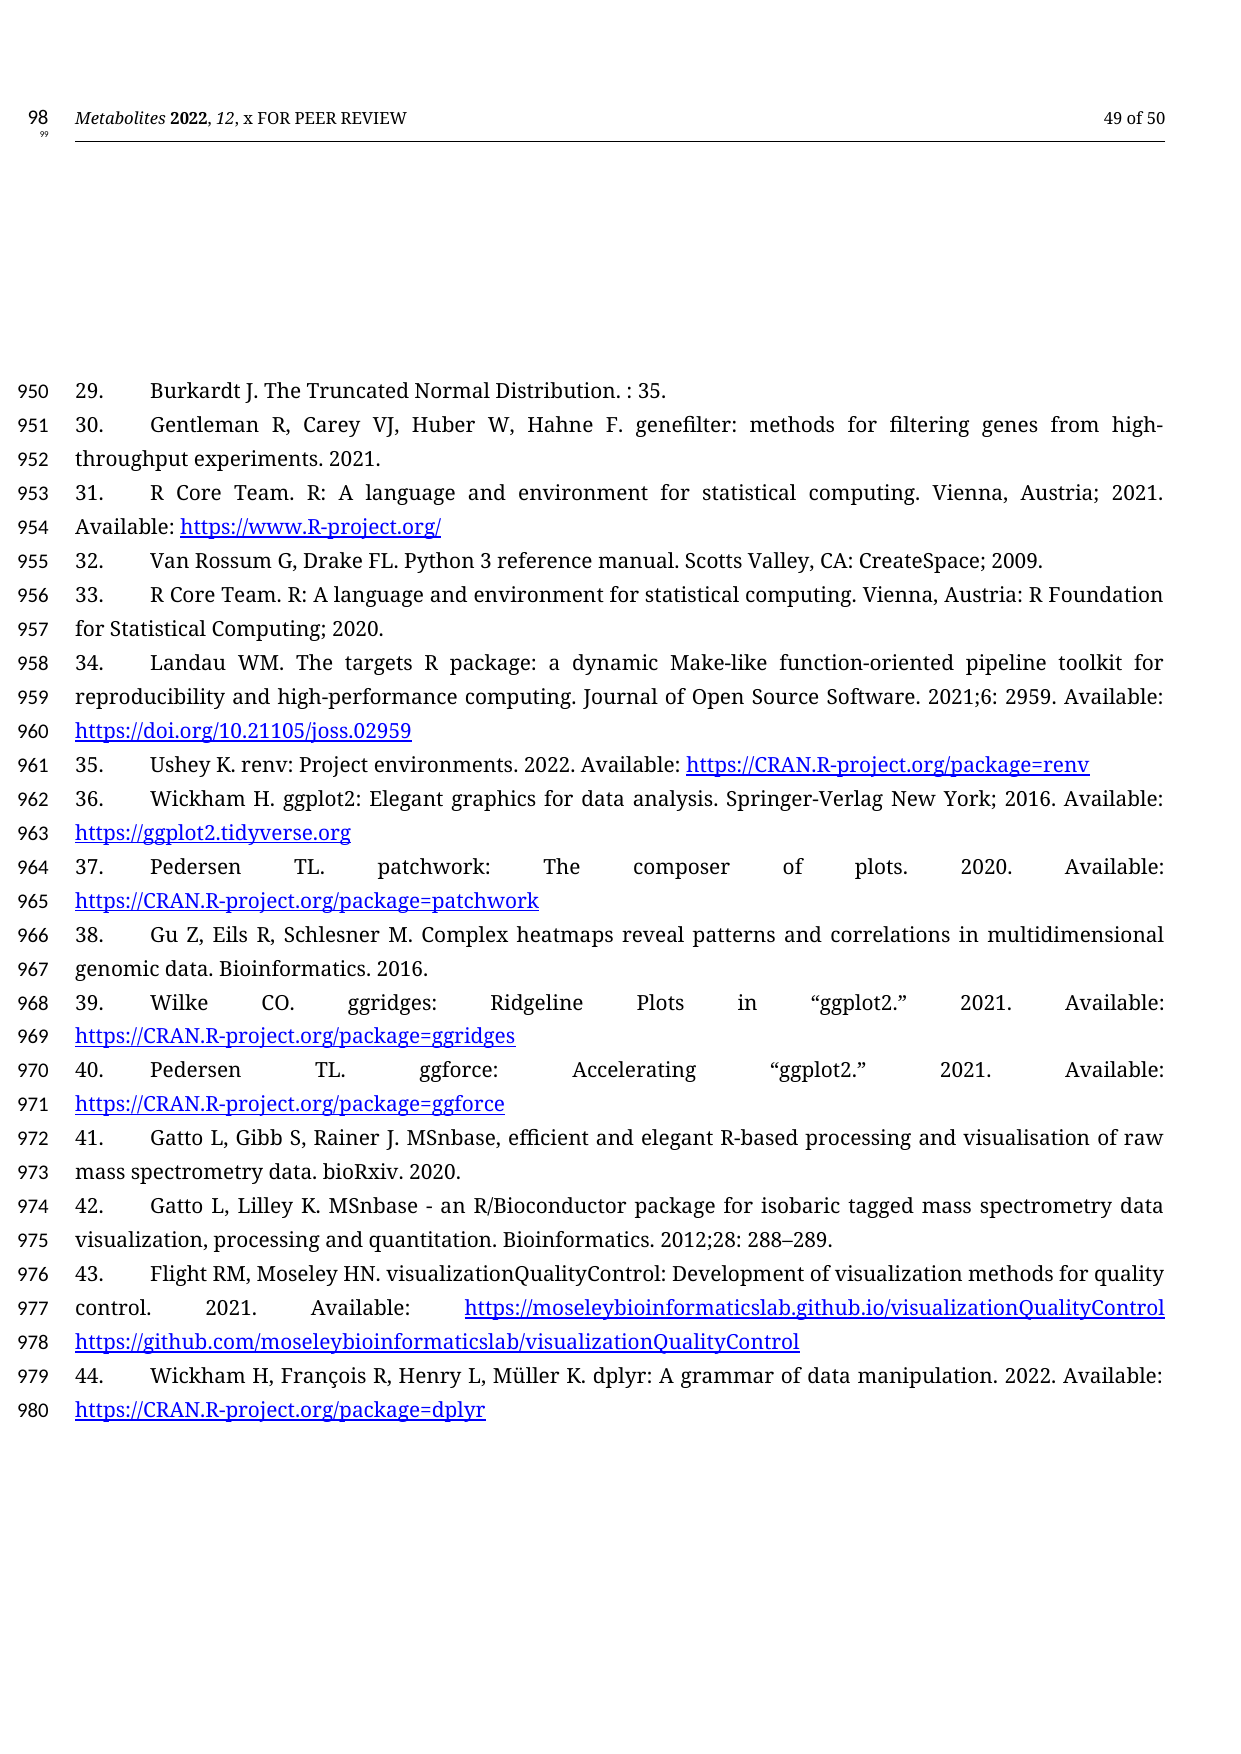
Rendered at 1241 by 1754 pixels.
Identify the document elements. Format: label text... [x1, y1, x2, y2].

text 41. Gatto L, Gibb S, Rainer J. MSnbase, efficient and elegant R-based processing and visualisation of raw mass spectrometry data. bioRxiv. 2020. [75, 1121, 1165, 1189]
text 30. Gentleman R, Carey VJ, Huber W, Hahne F. genefilter: methods for filtering genes from high-throughput experiments. 2021. [75, 408, 1165, 476]
text 31. R Core Team. R: A language and environment for statistical computing. Vienna, Austria; 2021. Available: https://www.R-project.org/ [75, 476, 1165, 543]
text 29. Burkardt J. The Truncated Normal Distribution. : 35. [75, 374, 1165, 408]
text 44. Wickham H, François R, Henry L, Müller K. dplyr: A grammar of data manipulation. 2022. Available: https://CRAN.R-project.org/package=dplyr [75, 1358, 1165, 1426]
text 37. Pedersen TL. patchwork: The composer of plots. 2020. Available: https://CRAN.R-project.org/package=patchwork [75, 849, 1165, 917]
text 34. Landau WM. The targets R package: a dynamic Make-like function-oriented pipeline toolkit for reproducibility and high-performance computing. Journal of Open Source Software. 2021;6: 2959. Available: https://doi.org/10.21105/joss.02959 [75, 645, 1165, 747]
text 36. Wickham H. ggplot2: Elegant graphics for data analysis. Springer-Verlag New York; 2016. Available: https://ggplot2.tidyverse.org [75, 781, 1165, 849]
text 38. Gu Z, Eils R, Schlesner M. Complex heatmaps reveal patterns and correlations in multidimensional genomic data. Bioinformatics. 2016. [75, 917, 1165, 985]
text 35. Ushey K. renv: Project environments. 2022. Available: https://CRAN.R-project.org/package=renv [75, 747, 1165, 781]
text 42. Gatto L, Lilley K. MSnbase - an R/Bioconductor package for isobaric tagged mass spectrometry data visualization, processing and quantitation. Bioinformatics. 2012;28: 288–289. [75, 1189, 1165, 1257]
text 40. Pedersen TL. ggforce: Accelerating “ggplot2.” 2021. Available: https://CRAN.R-project.org/package=ggforce [75, 1053, 1165, 1121]
text 32. Van Rossum G, Drake FL. Python 3 reference manual. Scotts Valley, CA: CreateSpace; 2009. [75, 543, 1165, 577]
text 43. Flight RM, Moseley HN. visualizationQualityControl: Development of visualization methods for quality control. 2021. Available: https://moseleybioinformaticslab.github.io/visualizationQualityControl https://github.com/moseleybioinformaticslab/visualizationQualityControl [75, 1257, 1165, 1358]
text 33. R Core Team. R: A language and environment for statistical computing. Vienna, Austria: R Foundation for Statistical Computing; 2020. [75, 577, 1165, 645]
text 39. Wilke CO. ggridges: Ridgeline Plots in “ggplot2.” 2021. Available: https://CRAN.R-project.org/package=ggridges [75, 985, 1165, 1053]
